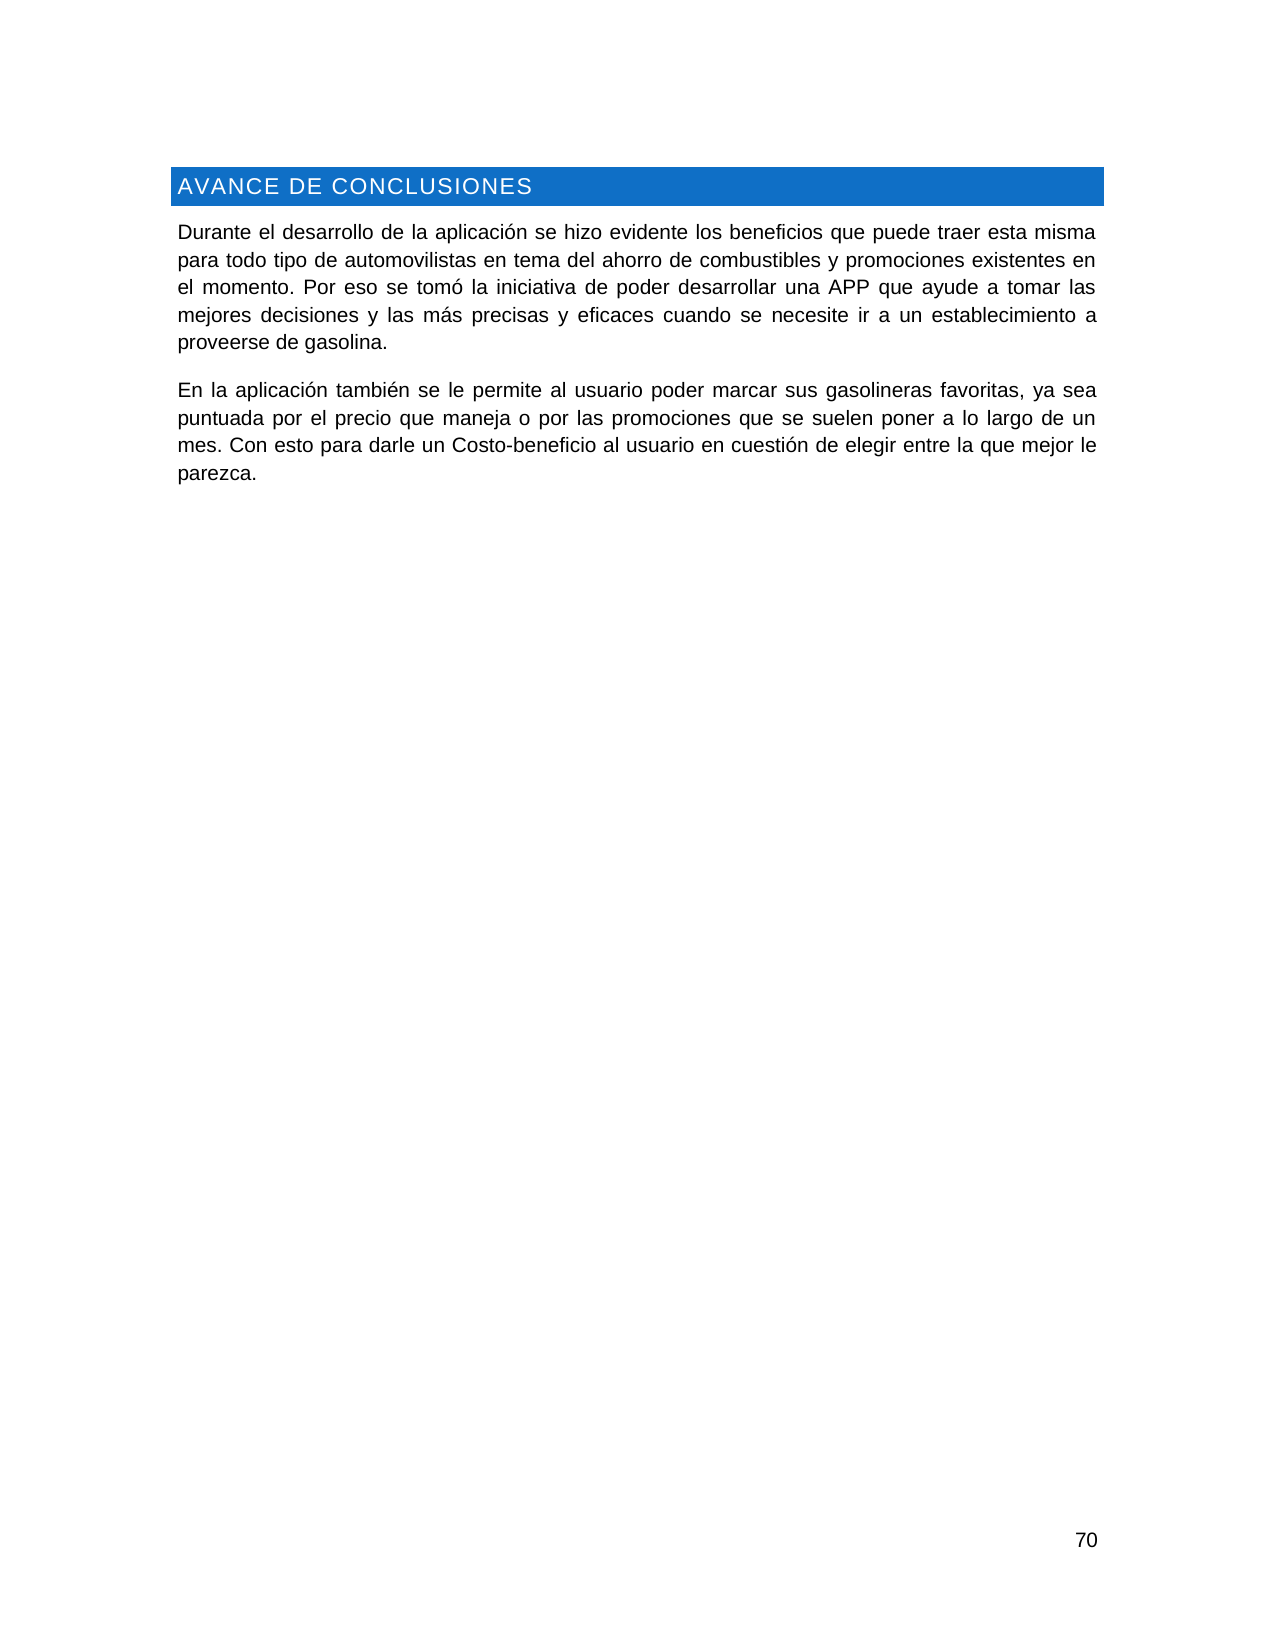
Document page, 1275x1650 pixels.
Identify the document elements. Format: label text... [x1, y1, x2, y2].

subtitle AVANCE DE CONCLUSIONES [177, 173, 1098, 199]
text En la aplicación también se le permite al usuario poder marcar sus gasolineras favoritas, ya sea puntuada por el precio que maneja o por las promociones que se suelen poner a lo largo de un mes. Con esto para darle un Costo-beneficio al usuario en cuestión de elegir entre la que mejor le parezca. [177, 378, 1098, 485]
text Durante el desarrollo de la aplicación se hizo evidente los beneficios que puede traer esta misma para todo tipo de automovilistas en tema del ahorro de combustibles y promociones existentes en el momento. Por eso se tomó la iniciativa de poder desarrollar una APP que ayude a tomar las mejores decisiones y las más precisas y eficaces cuando se necesite ir a un establecimiento a proveerse de gasolina. [177, 220, 1098, 354]
